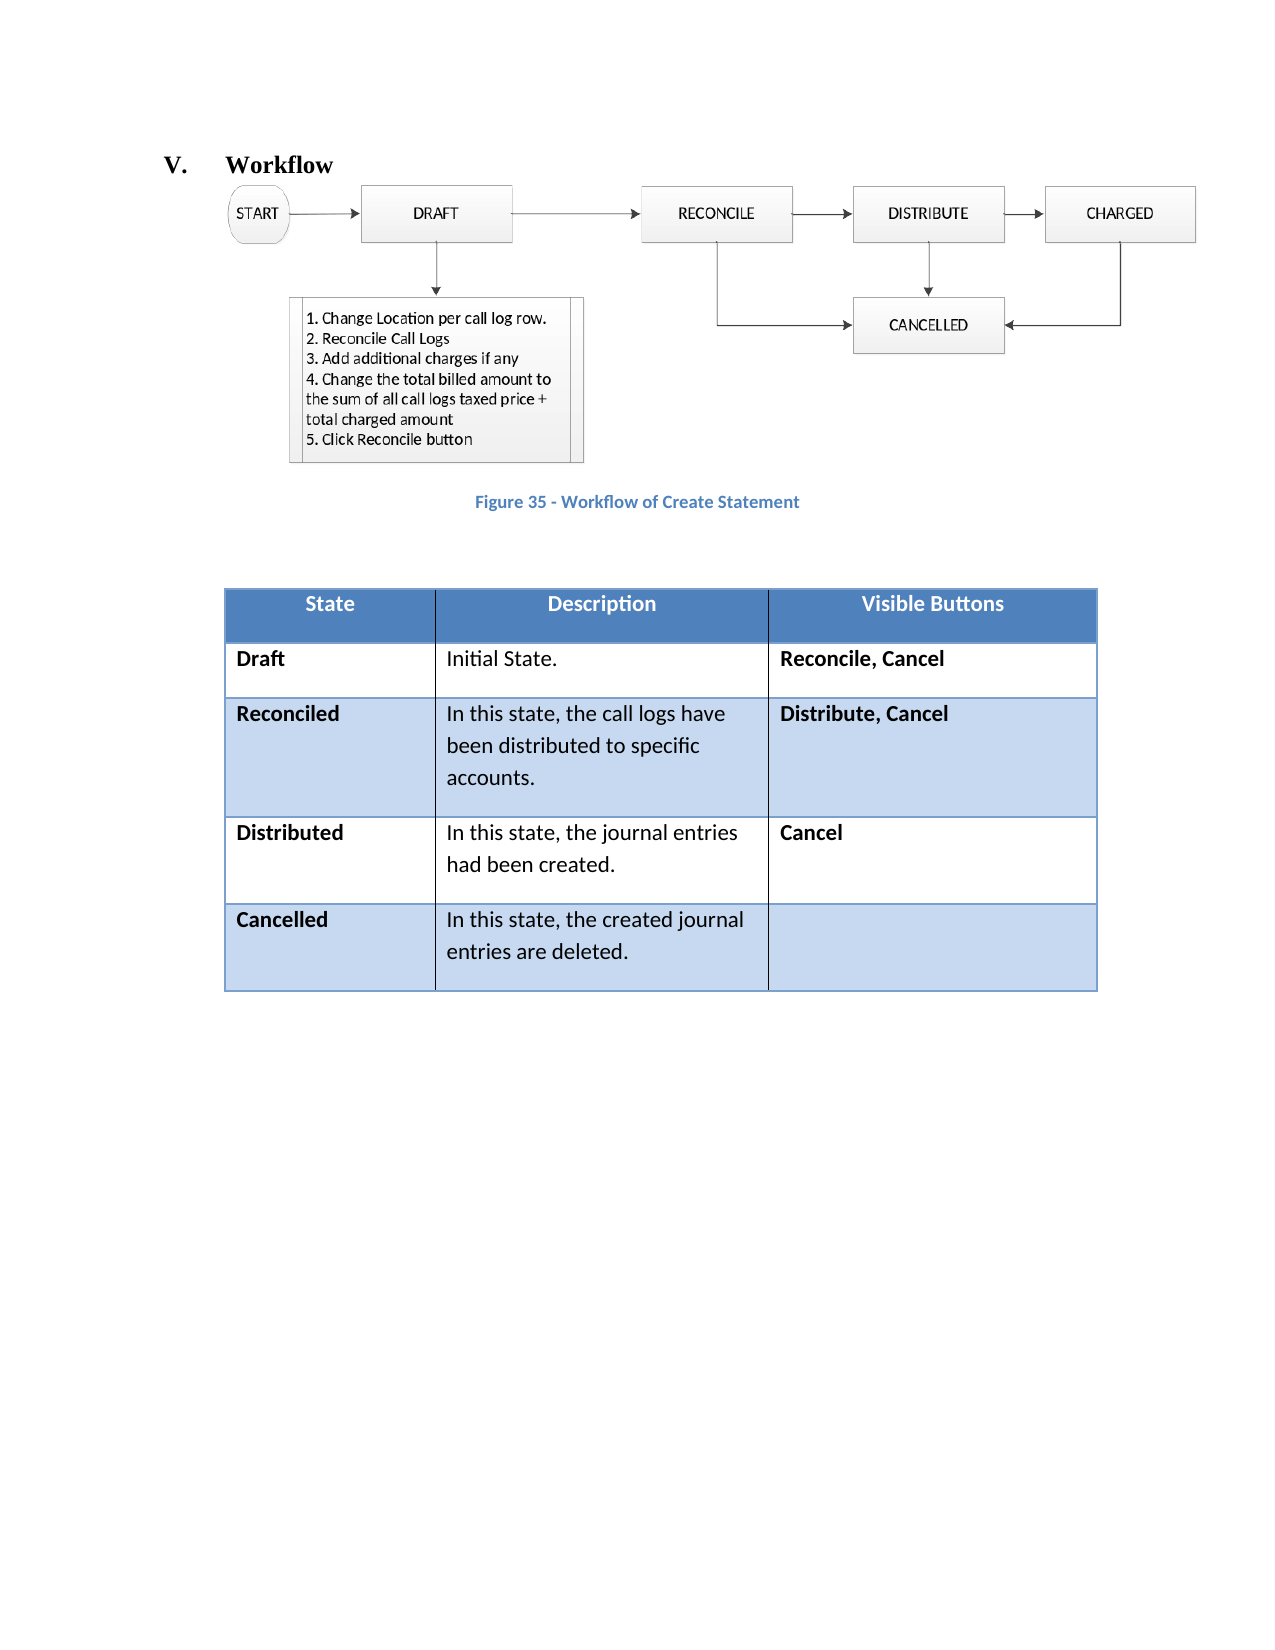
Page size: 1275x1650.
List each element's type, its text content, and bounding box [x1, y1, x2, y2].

table_cell Distribute, Cancel [769, 699, 1096, 816]
table_cell In this state, the created journal entries are deleted. [436, 905, 768, 990]
table_header Visible Buttons [769, 590, 1096, 642]
table_cell Cancel [769, 818, 1096, 903]
table_cell In this state, the call logs have been distributed to specific accounts. [436, 699, 768, 816]
text Figure 35 - Workflow of Create Statement [150, 491, 1125, 513]
table_cell Draft [226, 644, 435, 697]
list Workflow [187, 150, 1125, 179]
table_cell Cancelled [226, 905, 435, 990]
table_cell Reconcile, Cancel [769, 644, 1096, 697]
table_header Description [436, 590, 768, 642]
table_cell Reconciled [226, 699, 435, 816]
table_cell Initial State. [436, 644, 768, 697]
table_cell [769, 905, 1096, 990]
table_cell Distributed [226, 818, 435, 903]
table_cell In this state, the journal entries had been created. [436, 818, 768, 903]
table_header State [226, 590, 435, 642]
